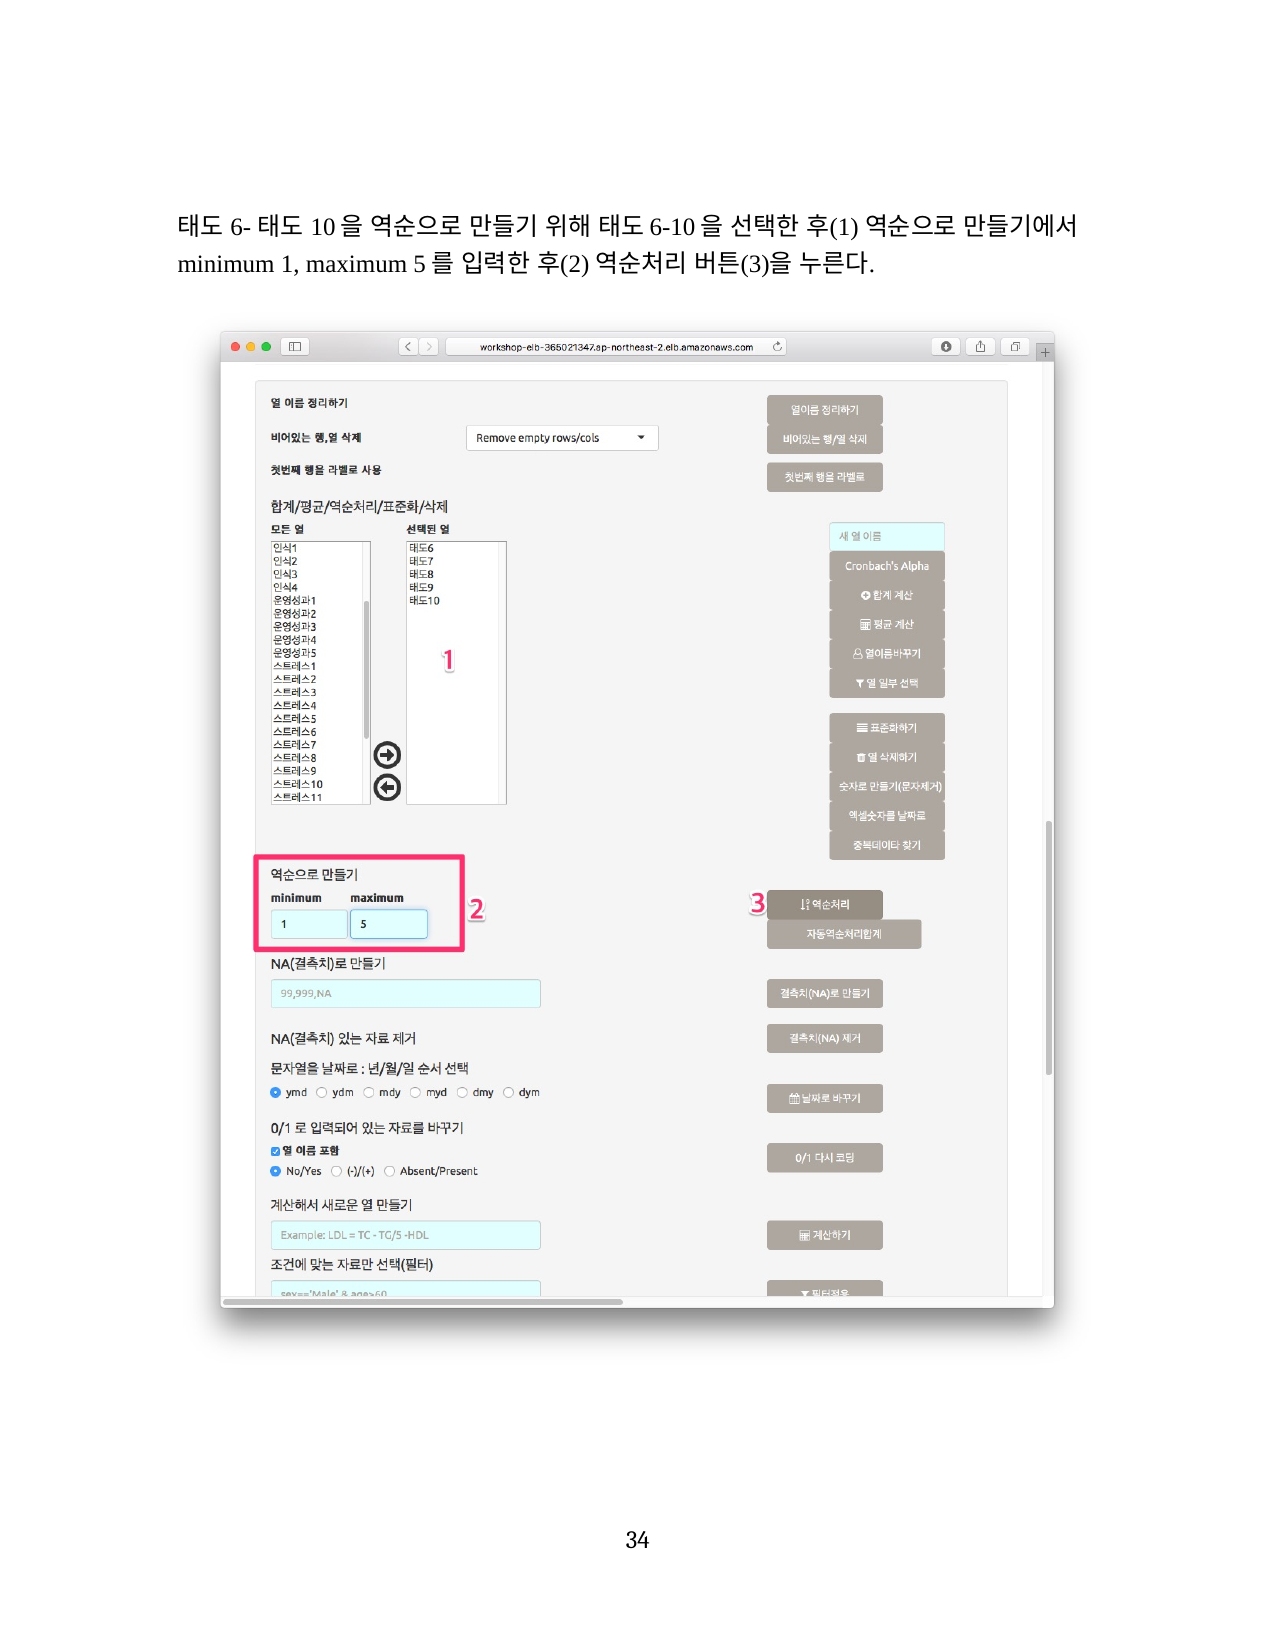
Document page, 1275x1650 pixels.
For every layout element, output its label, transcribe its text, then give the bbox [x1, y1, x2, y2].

picture [177, 308, 1097, 1369]
text 태도 6- 태도 10을 역순으로 만들기 위해 태도6-10을 선택한 후(1) 역순으로 만들기에서 minimum 1, maximum 5를 입력한 후(2) 역순처리 버튼(3)을 누른다. [177, 207, 1098, 279]
